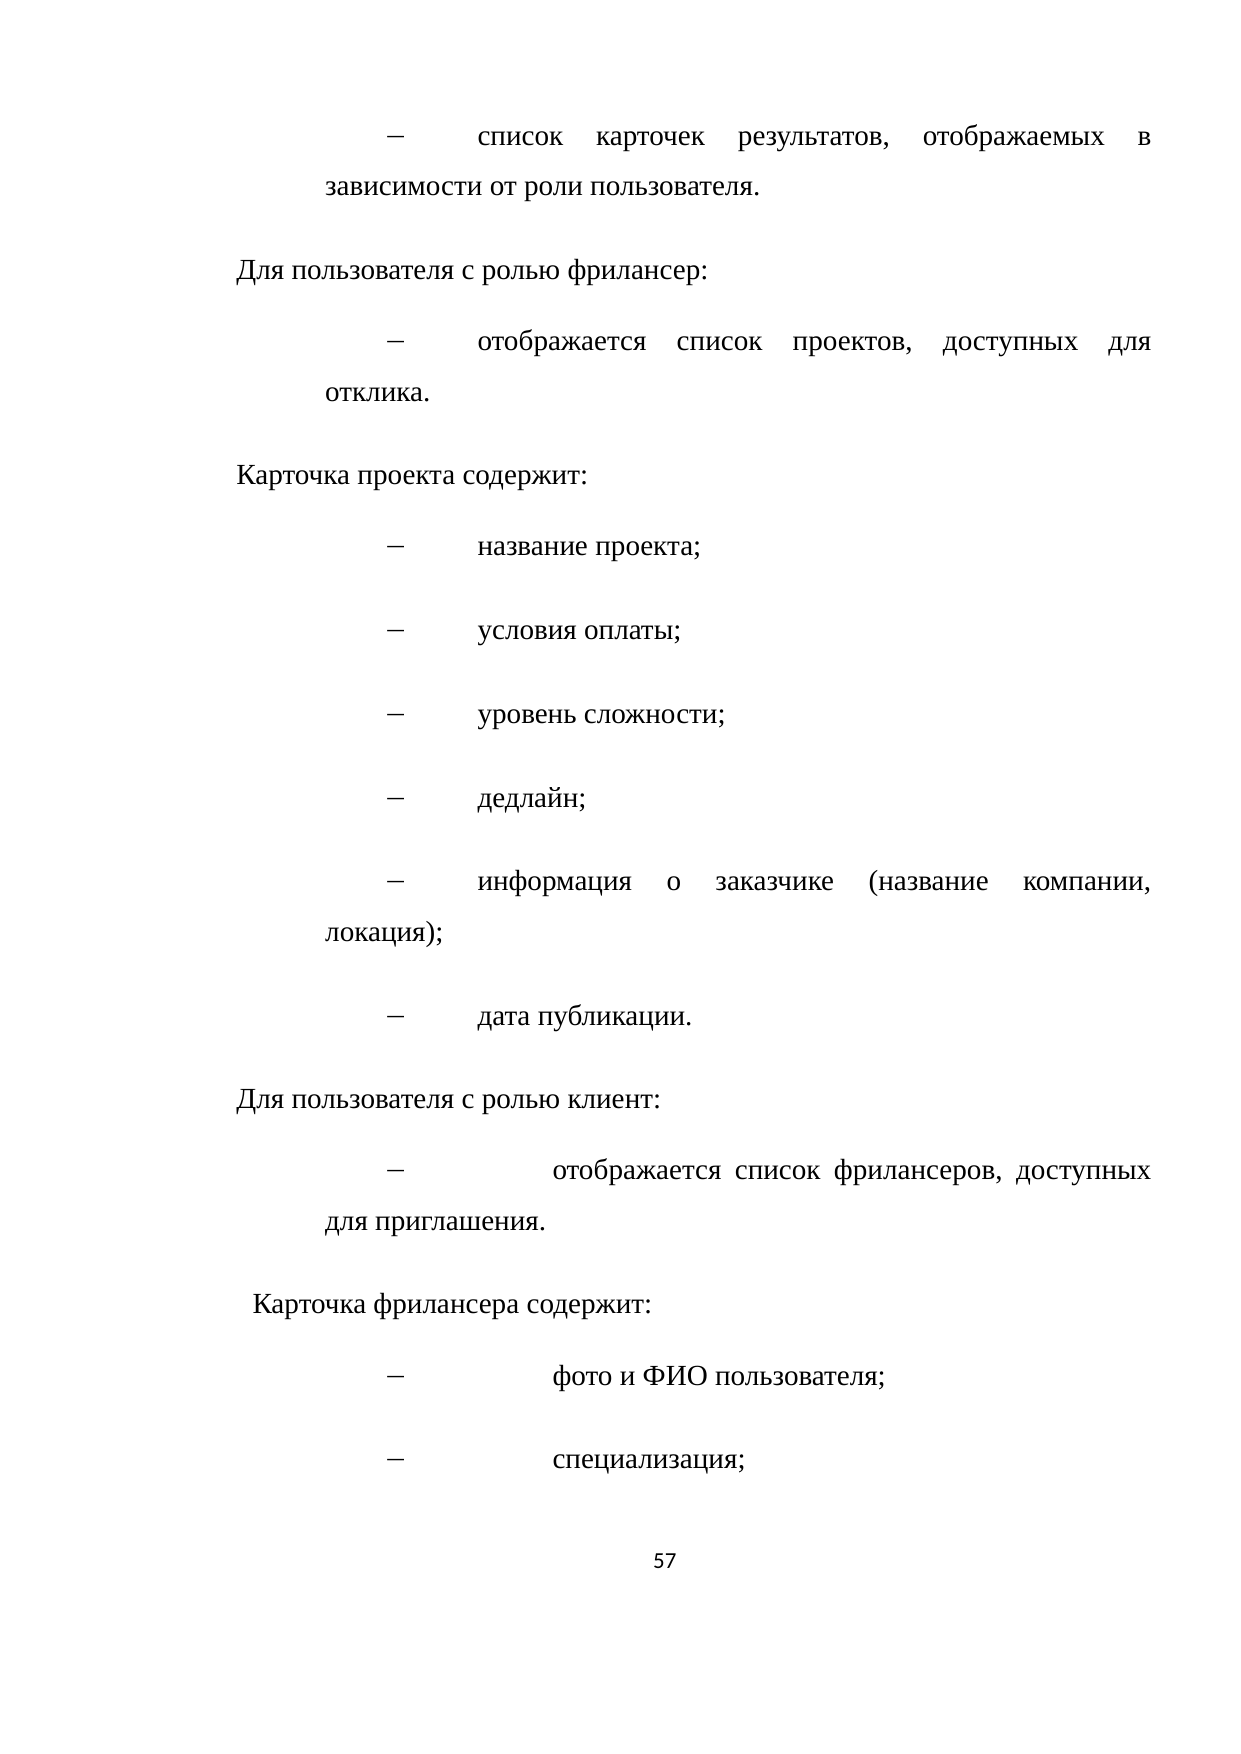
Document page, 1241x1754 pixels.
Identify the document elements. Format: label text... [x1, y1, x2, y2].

text Карточка проекта содержит: [177, 457, 1152, 491]
text условия оплаты; [325, 612, 1152, 646]
text название проекта; [325, 528, 1152, 562]
text Для пользователя с ролью фрилансер: [177, 252, 1152, 286]
text Для пользователя с ролью клиент: [177, 1081, 1152, 1115]
text отображается список фрилансеров, доступных для приглашения. [325, 1152, 1152, 1236]
text Карточка фрилансера содержит: [177, 1287, 1152, 1320]
text список карточек результатов, отображаемых в зависимости от роли пользователя. [325, 118, 1152, 202]
text фото и ФИО пользователя; [325, 1358, 1152, 1391]
text информация о заказчике (название компании, локация); [325, 863, 1152, 947]
text уровень сложности; [325, 696, 1152, 730]
text отображается список проектов, доступных для отклика. [325, 323, 1152, 407]
text дата публикации. [325, 998, 1152, 1031]
text дедлайн; [325, 780, 1152, 813]
text специализация; [325, 1441, 1152, 1475]
